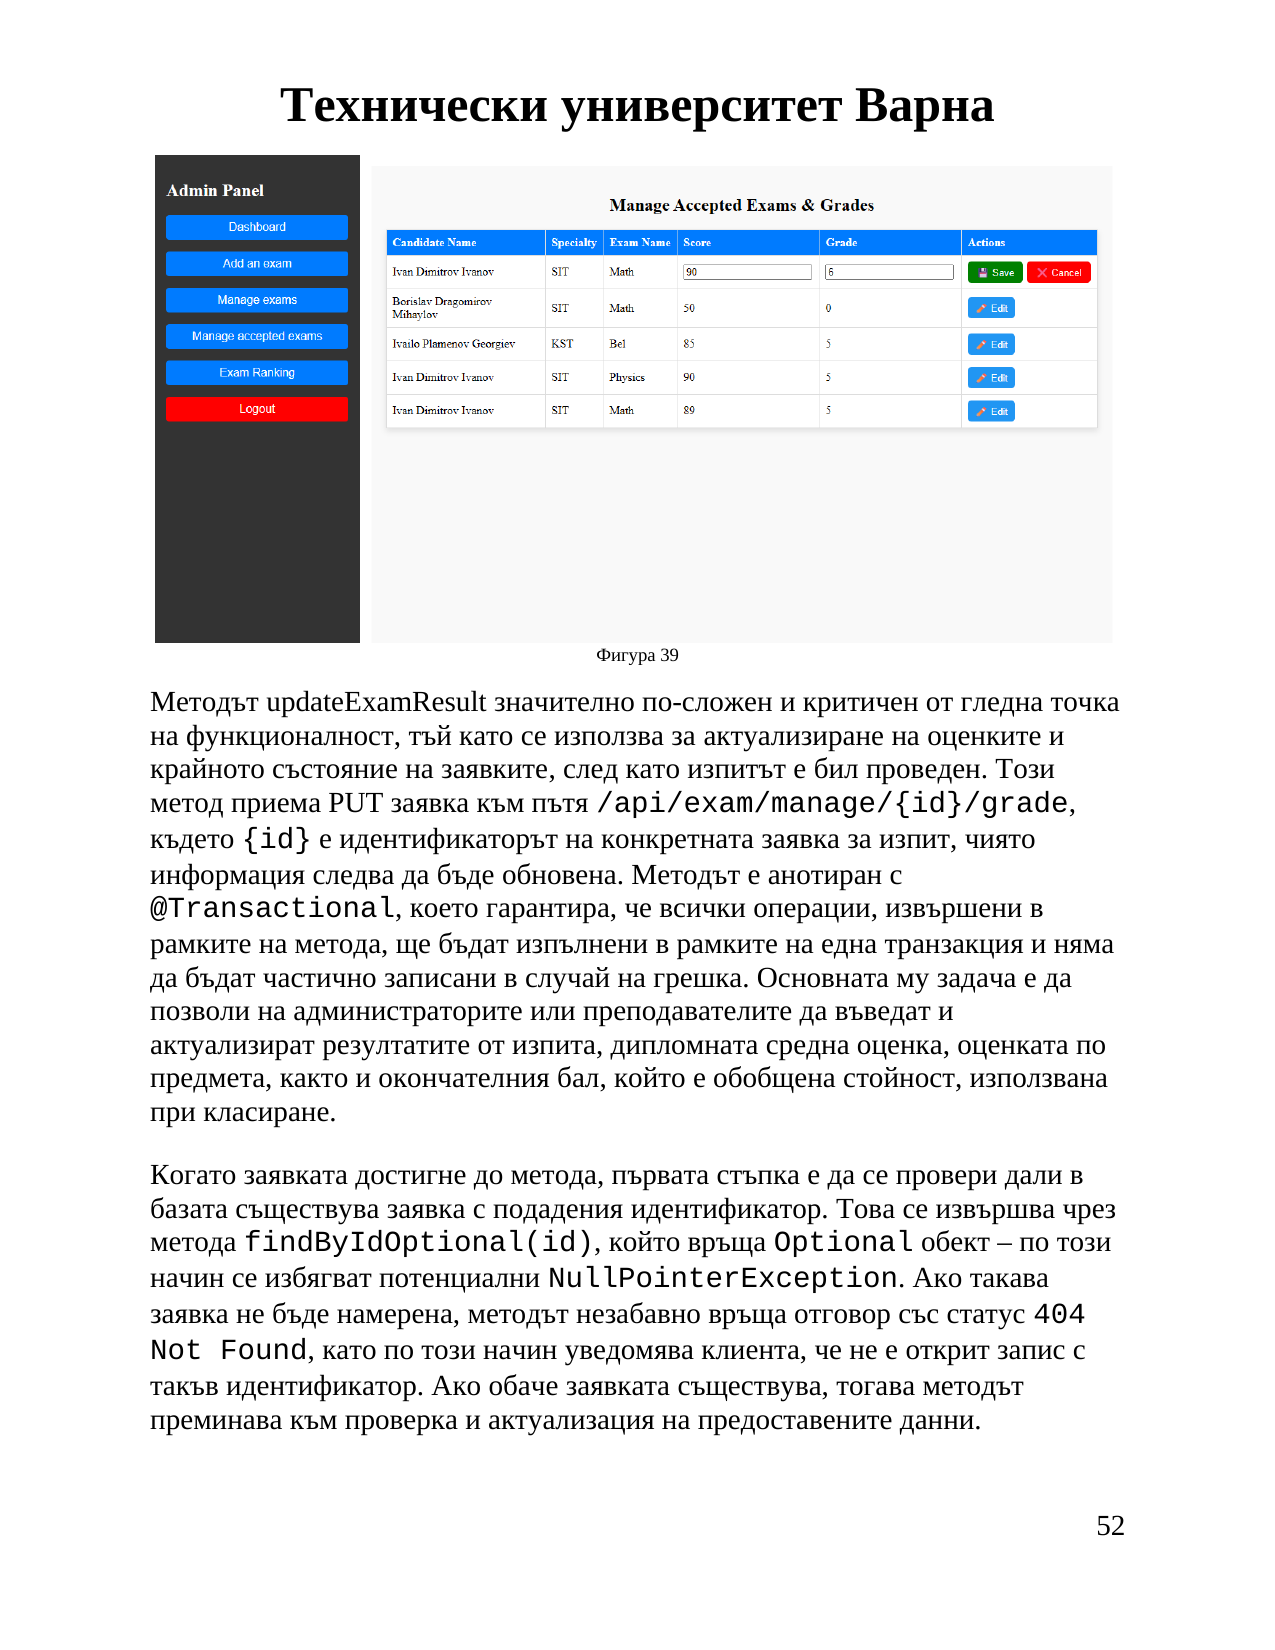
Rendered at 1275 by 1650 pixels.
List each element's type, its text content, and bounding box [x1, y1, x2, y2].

text Когато заявката достигне до метода, първата стъпка е да се провери дали в базата съществува заявка с подадения идентификатор. Това се извършва чрез метода findByIdOptional(id), който връща Optional обект – по този начин се избягват потенциални NullPointerException. Ако такава заявка не бъде намерена, методът незабавно връща отговор със статус 404 Not Found, като по този начин уведомява клиента, че не е открит запис с такъв идентификатор. Ако обаче заявката съществува, тогава методът преминава към проверка и актуализация на предоставените данни. [150, 1157, 1125, 1436]
picture [150, 150, 1125, 643]
text Методът updateExamResult значително по-сложен и критичен от гледна точка на функционалност, тъй като се използва за актуализиране на оценките и крайното състояние на заявките, след като изпитът е бил проведен. Този метод приема PUT заявка към пътя /api/exam/manage/{id}/grade, където {id} е идентификаторът на конкретната заявка за изпит, чиято информация следва да бъде обновена. Методът е анотиран с @Transactional, което гарантира, че всички операции, извършени в рамките на метода, ще бъдат изпълнени в рамките на една транзакция и няма да бъдат частично записани в случай на грешка. Основната му задача е да позволи на администраторите или преподавателите да въведат и актуализират резултатите от изпита, дипломната средна оценка, оценката по предмета, както и окончателния бал, който е обобщена стойност, използвана при класиране. [150, 684, 1125, 1128]
text Фигура 39 [150, 643, 1125, 666]
